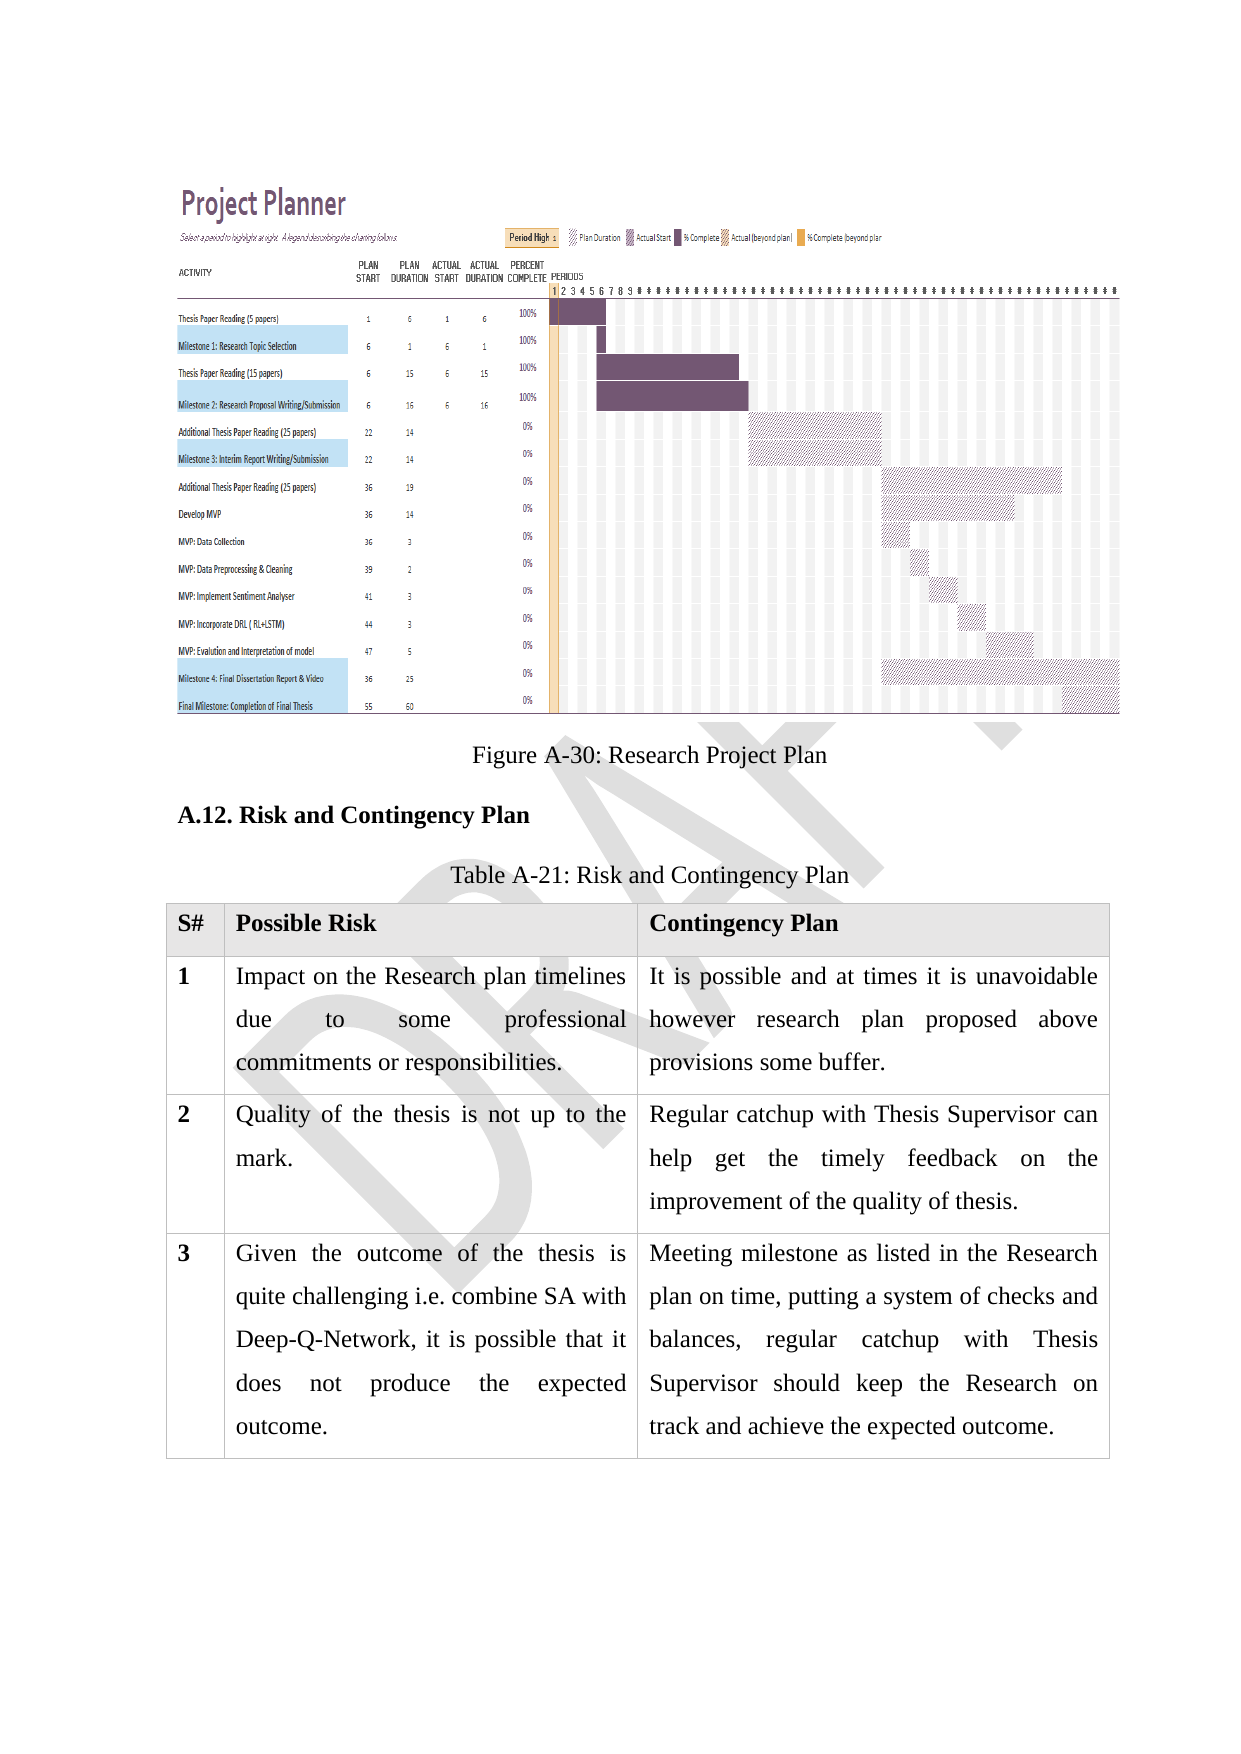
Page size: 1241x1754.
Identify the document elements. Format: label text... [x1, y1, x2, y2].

table_header Contingency Plan [638, 904, 1109, 956]
table_header Possible Risk [225, 904, 637, 956]
table_cell 3 [167, 1234, 224, 1458]
table_cell It is possible and at times it is unavoidable however research plan proposed above provisions some buffer. [638, 957, 1109, 1094]
table_cell 1 [167, 957, 224, 1094]
table_cell Meeting milestone as listed in the Research plan on time, putting a system of checks and balances, regular catchup with Thesis Supervisor should keep the Research on track and achieve the expected outcome. [638, 1234, 1109, 1458]
table_cell 2 [167, 1095, 224, 1233]
subtitle Risk and Contingency Plan [177, 800, 1122, 829]
table_cell Regular catchup with Thesis Supervisor can help get the timely feedback on the improvement of the quality of thesis. [638, 1095, 1109, 1233]
table_cell Impact on the Research plan timelines due to some professional commitments or responsibilities. [225, 957, 637, 1094]
table_cell Given the outcome of the thesis is quite challenging i.e. combine SA with Deep-Q-Network, it is possible that it does not produce the expected outcome. [225, 1234, 637, 1458]
picture [177, 184, 1123, 722]
table_cell Quality of the thesis is not up to the mark. [225, 1095, 637, 1233]
table_header S# [167, 904, 224, 956]
